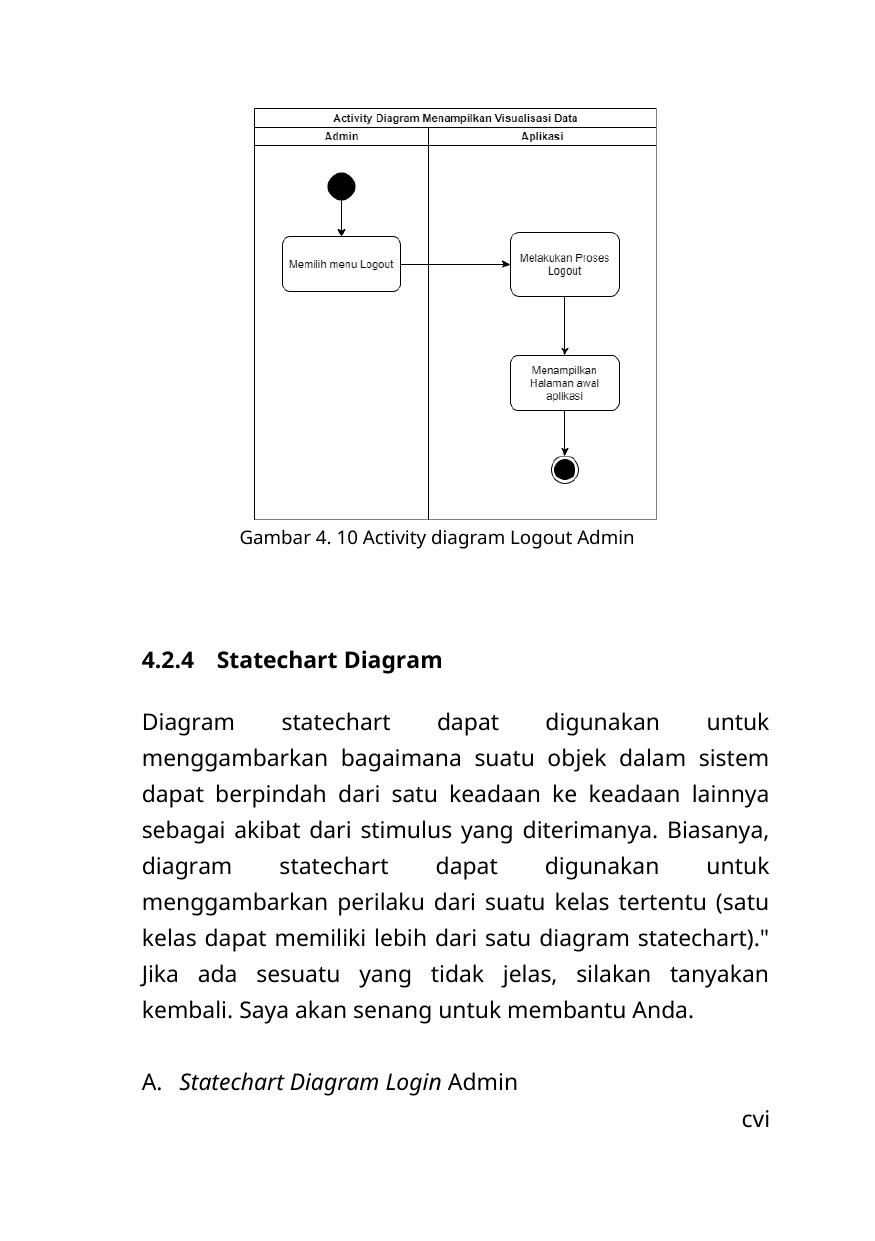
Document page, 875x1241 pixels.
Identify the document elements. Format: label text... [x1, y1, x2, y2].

text Gambar 4. 10 Activity diagram Logout Admin [104, 524, 770, 549]
list Statechart Diagram Login Admin [142, 1065, 770, 1097]
list Statechart Diagram [142, 643, 770, 675]
picture [254, 108, 657, 520]
text Diagram statechart dapat digunakan untuk menggambarkan bagaimana suatu objek dalam sistem dapat berpindah dari satu keadaan ke keadaan lainnya sebagai akibat dari stimulus yang diterimanya. Biasanya, diagram statechart dapat digunakan untuk menggambarkan perilaku dari suatu kelas tertentu (satu kelas dapat memiliki lebih dari satu diagram statechart)." Jika ada sesuatu yang tidak jelas, silakan tanyakan kembali. Saya akan senang untuk membantu Anda. [142, 706, 770, 1025]
